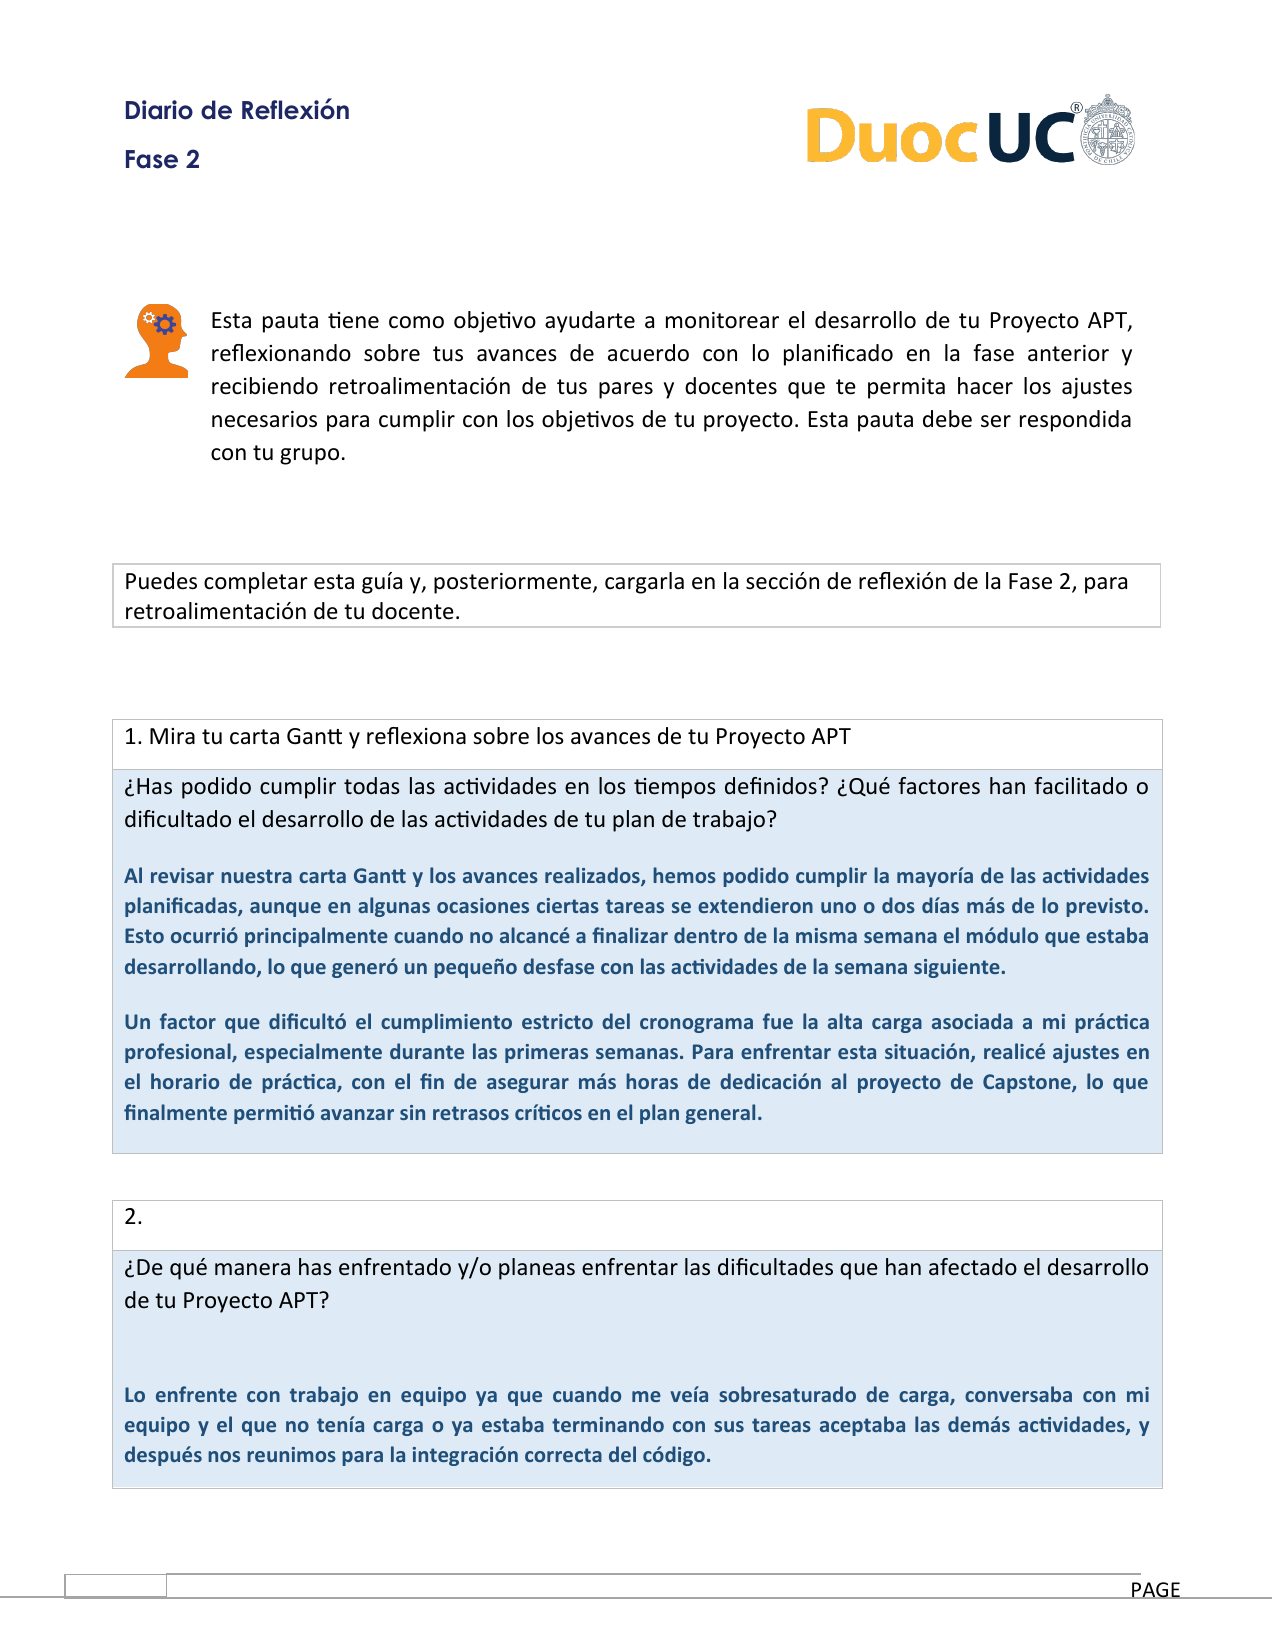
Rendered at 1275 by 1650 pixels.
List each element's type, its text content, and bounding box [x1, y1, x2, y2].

table_cell ¿De qué manera has enfrentado y/o planeas enfrentar las dificultades que han afectado el desarrollo de tu Proyecto APT? Lo enfrente con trabajo en equipo ya que cuando me veía sobresaturado de carga, conversaba con mi equipo y el que no tenía carga o ya estaba terminando con sus tareas aceptaba las demás actividades, y después nos reunimos para la integración correcta del código. [113, 1251, 1162, 1487]
picture [807, 94, 1135, 165]
table_header 1. Mira tu carta Gantt y reflexiona sobre los avances de tu Proyecto APT [113, 720, 1162, 769]
table_header Esta pauta tiene como objetivo ayudarte a monitorear el desarrollo de tu Proyecto APT, reflexionando sobre tus avances de acuerdo con lo planificado en la fase anterior y recibiendo retroalimentación de tus pares y docentes que te permita hacer los ajustes necesarios para cumplir con los objetivos de tu proyecto. Esta pauta debe ser respondida con tu grupo. [199, 305, 1146, 533]
table_cell ¿Has podido cumplir todas las actividades en los tiempos definidos? ¿Qué factores han facilitado o dificultado el desarrollo de las actividades de tu plan de trabajo? Al revisar nuestra carta Gantt y los avances realizados, hemos podido cumplir la mayoría de las actividades planificadas, aunque en algunas ocasiones ciertas tareas se extendieron uno o dos días más de lo previsto. Esto ocurrió principalmente cuando no alcancé a finalizar dentro de la misma semana el módulo que estaba desarrollando, lo que generó un pequeño desfase con las actividades de la semana siguiente. Un factor que dificultó el cumplimiento estricto del cronograma fue la alta carga asociada a mi práctica profesional, especialmente durante las primeras semanas. Para enfrentar esta situación, realicé ajustes en el horario de práctica, con el fin de asegurar más horas de dedicación al proyecto de Capstone, lo que finalmente permitió avanzar sin retrasos críticos en el plan general. [113, 770, 1162, 1153]
table_header 2. [113, 1201, 1162, 1250]
table_header Puedes completar esta guía y, posteriormente, cargarla en la sección de reflexión de la Fase 2, para retroalimentación de tu docente. [114, 565, 1160, 626]
picture [123, 304, 188, 378]
table_header [112, 305, 199, 533]
